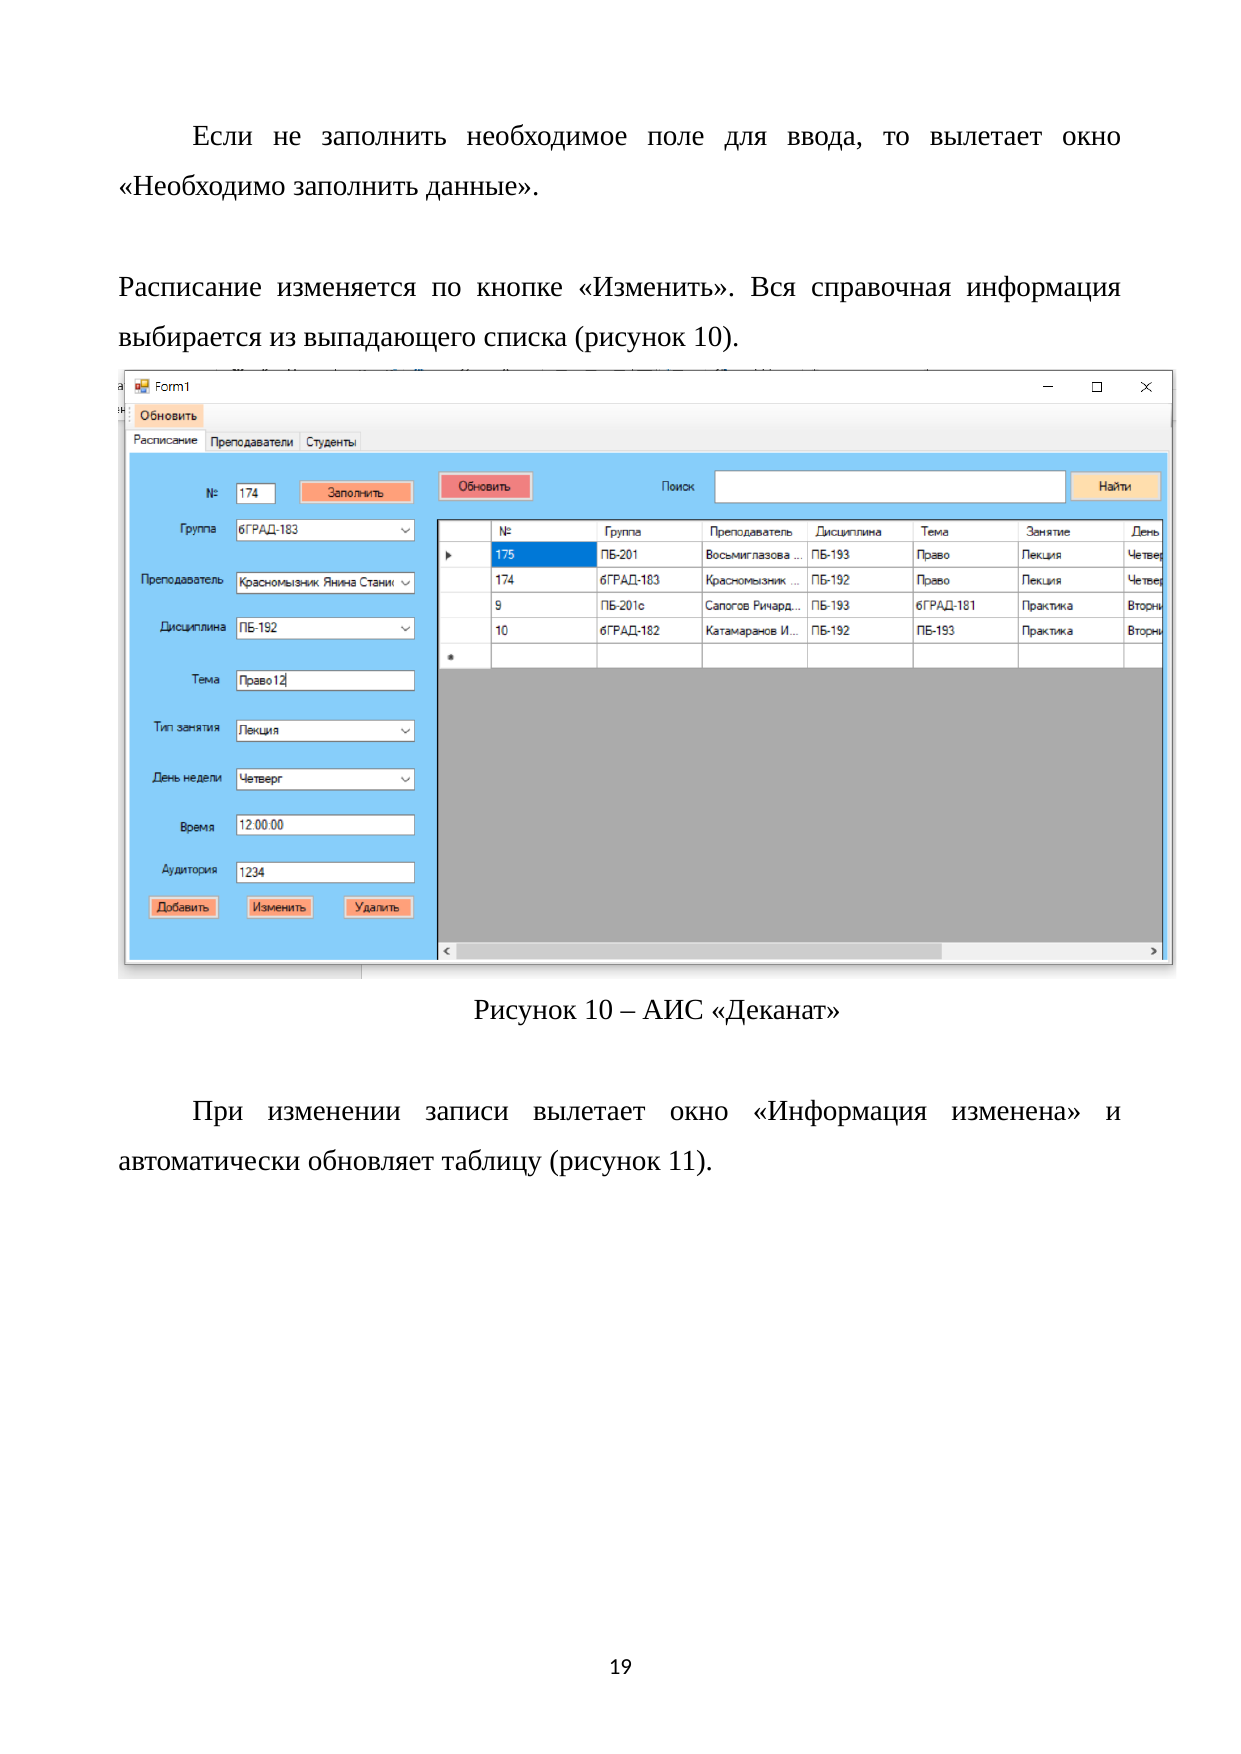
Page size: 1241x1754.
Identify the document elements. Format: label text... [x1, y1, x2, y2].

text Рисунок 10 – АИС «Деканат» [118, 992, 1122, 1026]
text При изменении записи вылетает окно «Информация изменена» и автоматически обновляет таблицу (рисунок 11). [118, 1093, 1122, 1177]
picture [118, 369, 1177, 979]
text Если не заполнить необходимое поле для ввода, то вылетает окно «Необходимо заполнить данные». [118, 118, 1122, 202]
text Расписание изменяется по кнопке «Изменить». Вся справочная информация выбирается из выпадающего списка (рисунок 10). [118, 269, 1122, 353]
